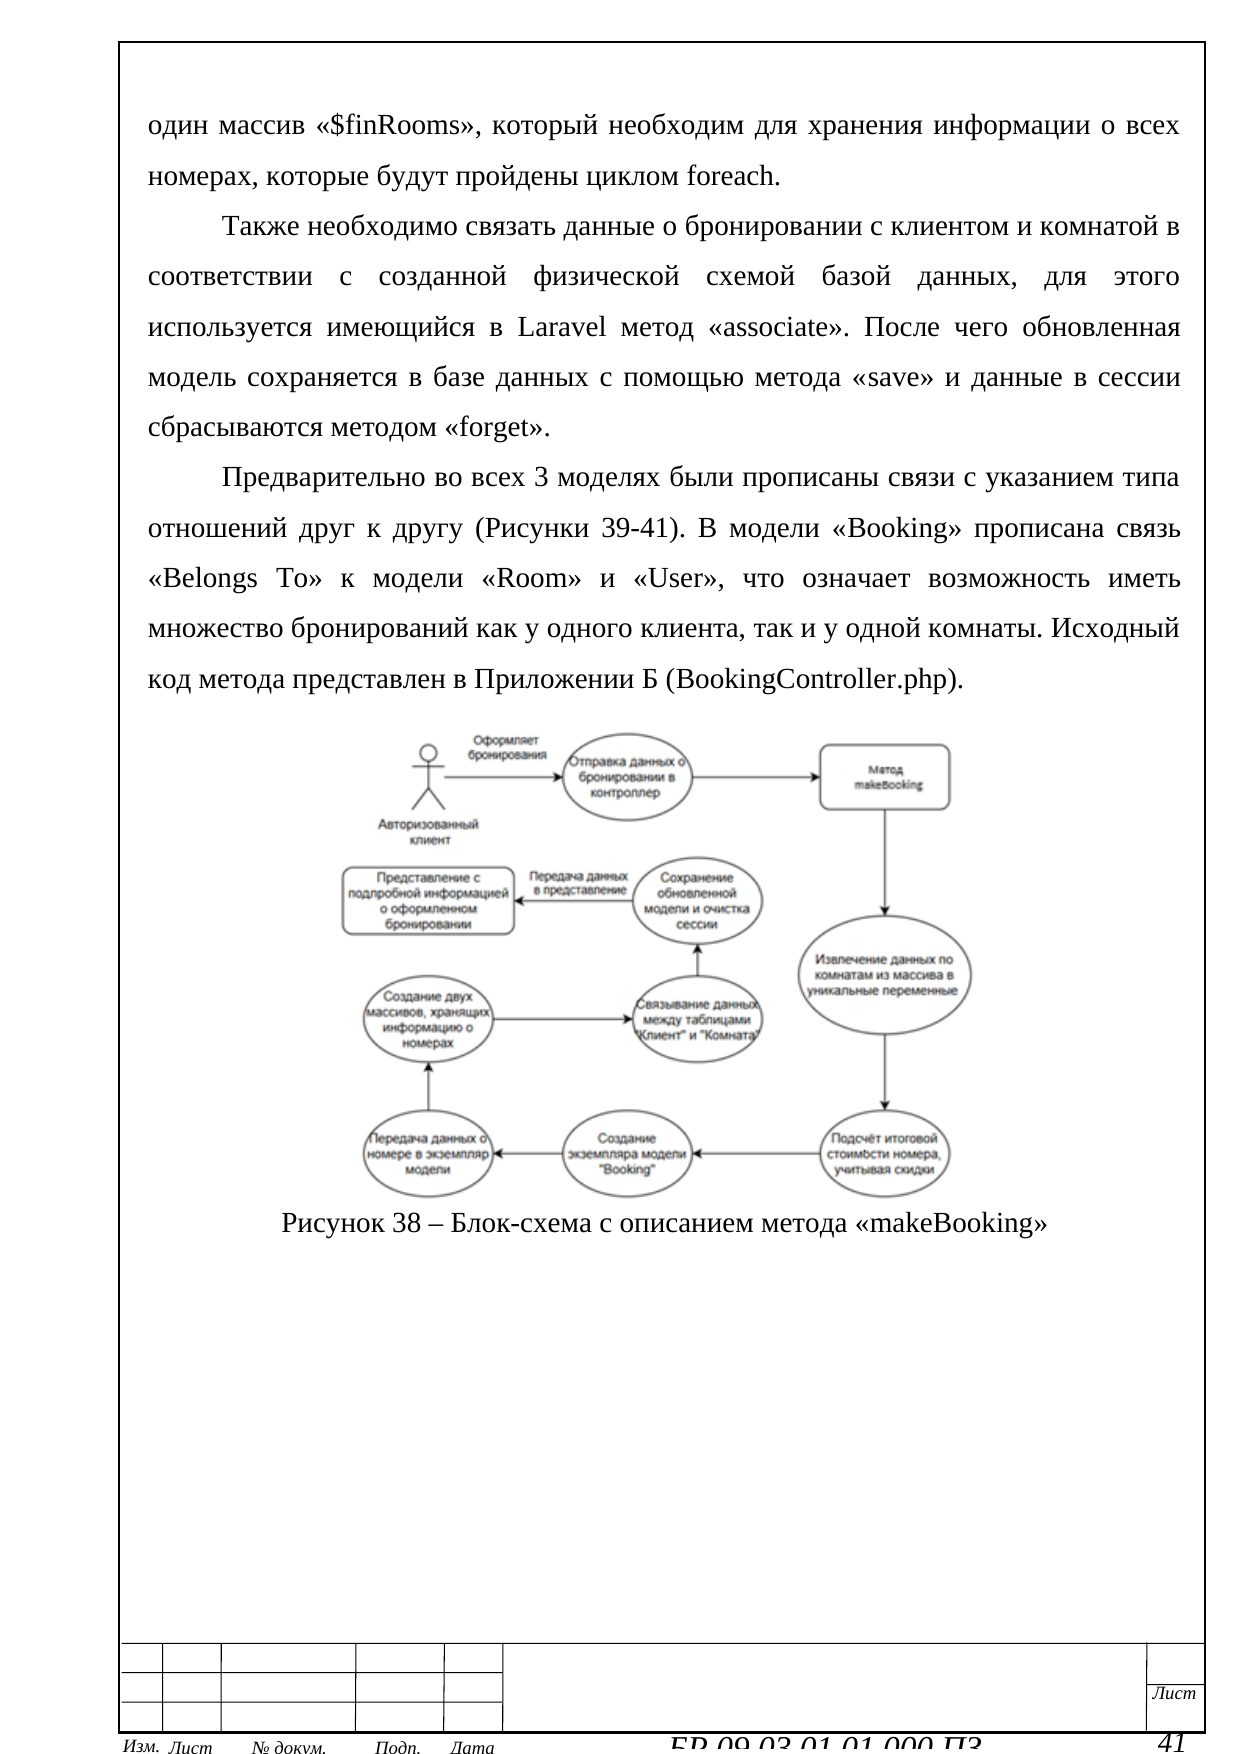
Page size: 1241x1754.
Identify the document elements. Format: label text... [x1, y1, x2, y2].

text Рисунок 38 – Блок-схема с описанием метода «makeBooking» [148, 1205, 1181, 1238]
picture [340, 711, 989, 1205]
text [148, 107, 1181, 191]
text Также необходимо связать данные о бронировании с клиентом и комнатой в соответствии с созданной физической схемой базой данных, для этого используется имеющийся в Laravel метод «associate». После чего обновленная модель сохраняется в базе данных с помощью метода «save» и данные в сессии сбрасываются методом «forget». [148, 208, 1181, 443]
text Предварительно во всех 3 моделях были прописаны связи с указанием типа отношений друг к другу (Рисунки 39-41). В модели «Booking» прописана связь «Belongs To» к модели «Room» и «User», что означает возможность иметь множество бронирований как у одного клиента, так и у одной комнаты. Исходный код метода представлен в Приложении Б (BookingController.php). [148, 459, 1181, 694]
